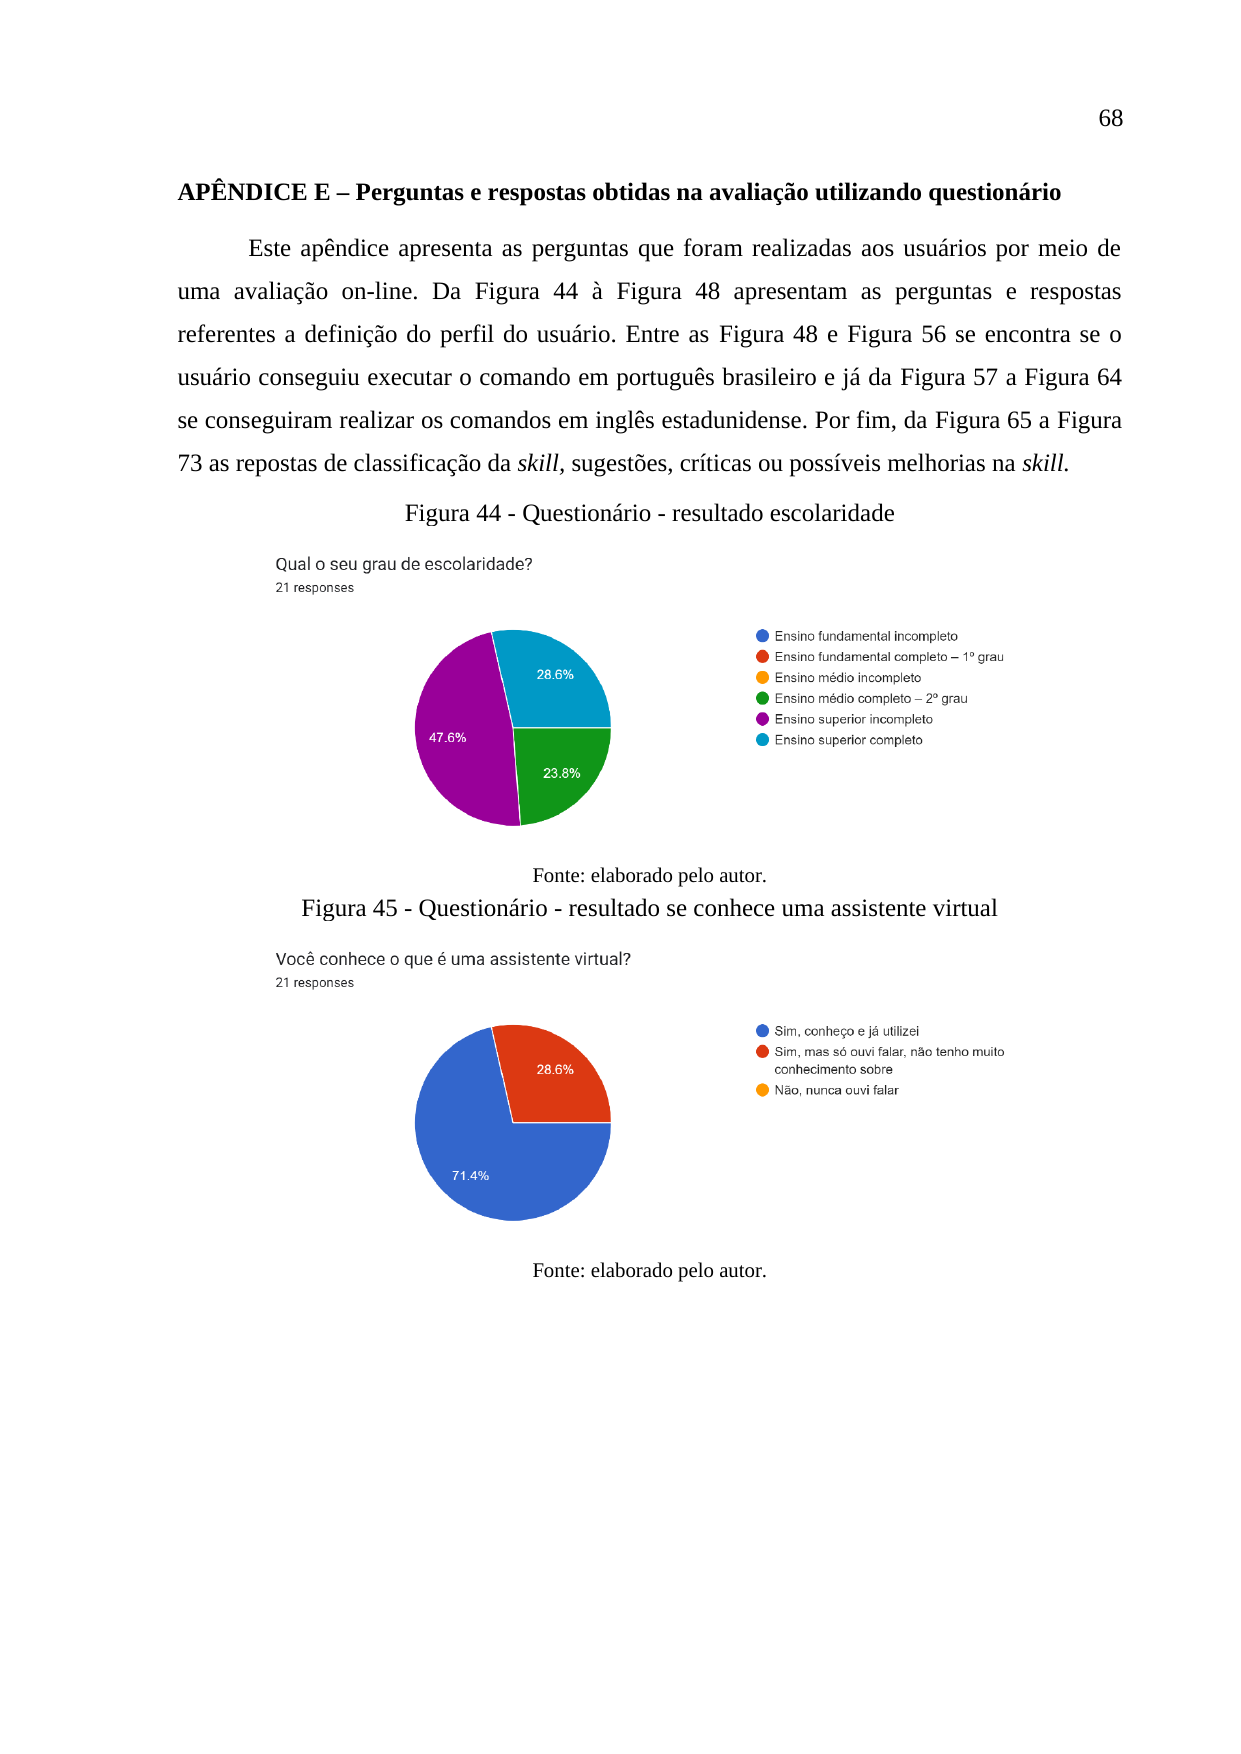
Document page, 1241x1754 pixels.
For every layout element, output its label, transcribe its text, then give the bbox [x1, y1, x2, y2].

text Este apêndice apresenta as perguntas que foram realizadas aos usuários por meio de uma avaliação on-line. Da Figura 44 à Figura 48 apresentam as perguntas e respostas referentes a definição do perfil do usuário. Entre as Figura 48 e Figura 56 se encontra se o usuário conseguiu executar o comando em português brasileiro e já da Figura 57 a Figura 64 se conseguiram realizar os comandos em inglês estadunidense. Por fim, da Figura 65 a Figura 73 as repostas de classificação da skill, sugestões, críticas ou possíveis melhorias na skill. [177, 233, 1122, 477]
text APÊNDICE E – Perguntas e respostas obtidas na avaliação utilizando questionário [177, 177, 1122, 206]
text Figura - Questionário - resultado escolaridade [177, 498, 1122, 527]
picture [250, 526, 1050, 863]
picture [250, 921, 1050, 1258]
text Figura - Questionário - resultado se conhece uma assistente virtual [177, 893, 1122, 922]
text Fonte: elaborado pelo autor. [177, 1258, 1122, 1282]
text Fonte: elaborado pelo autor. [177, 863, 1122, 887]
